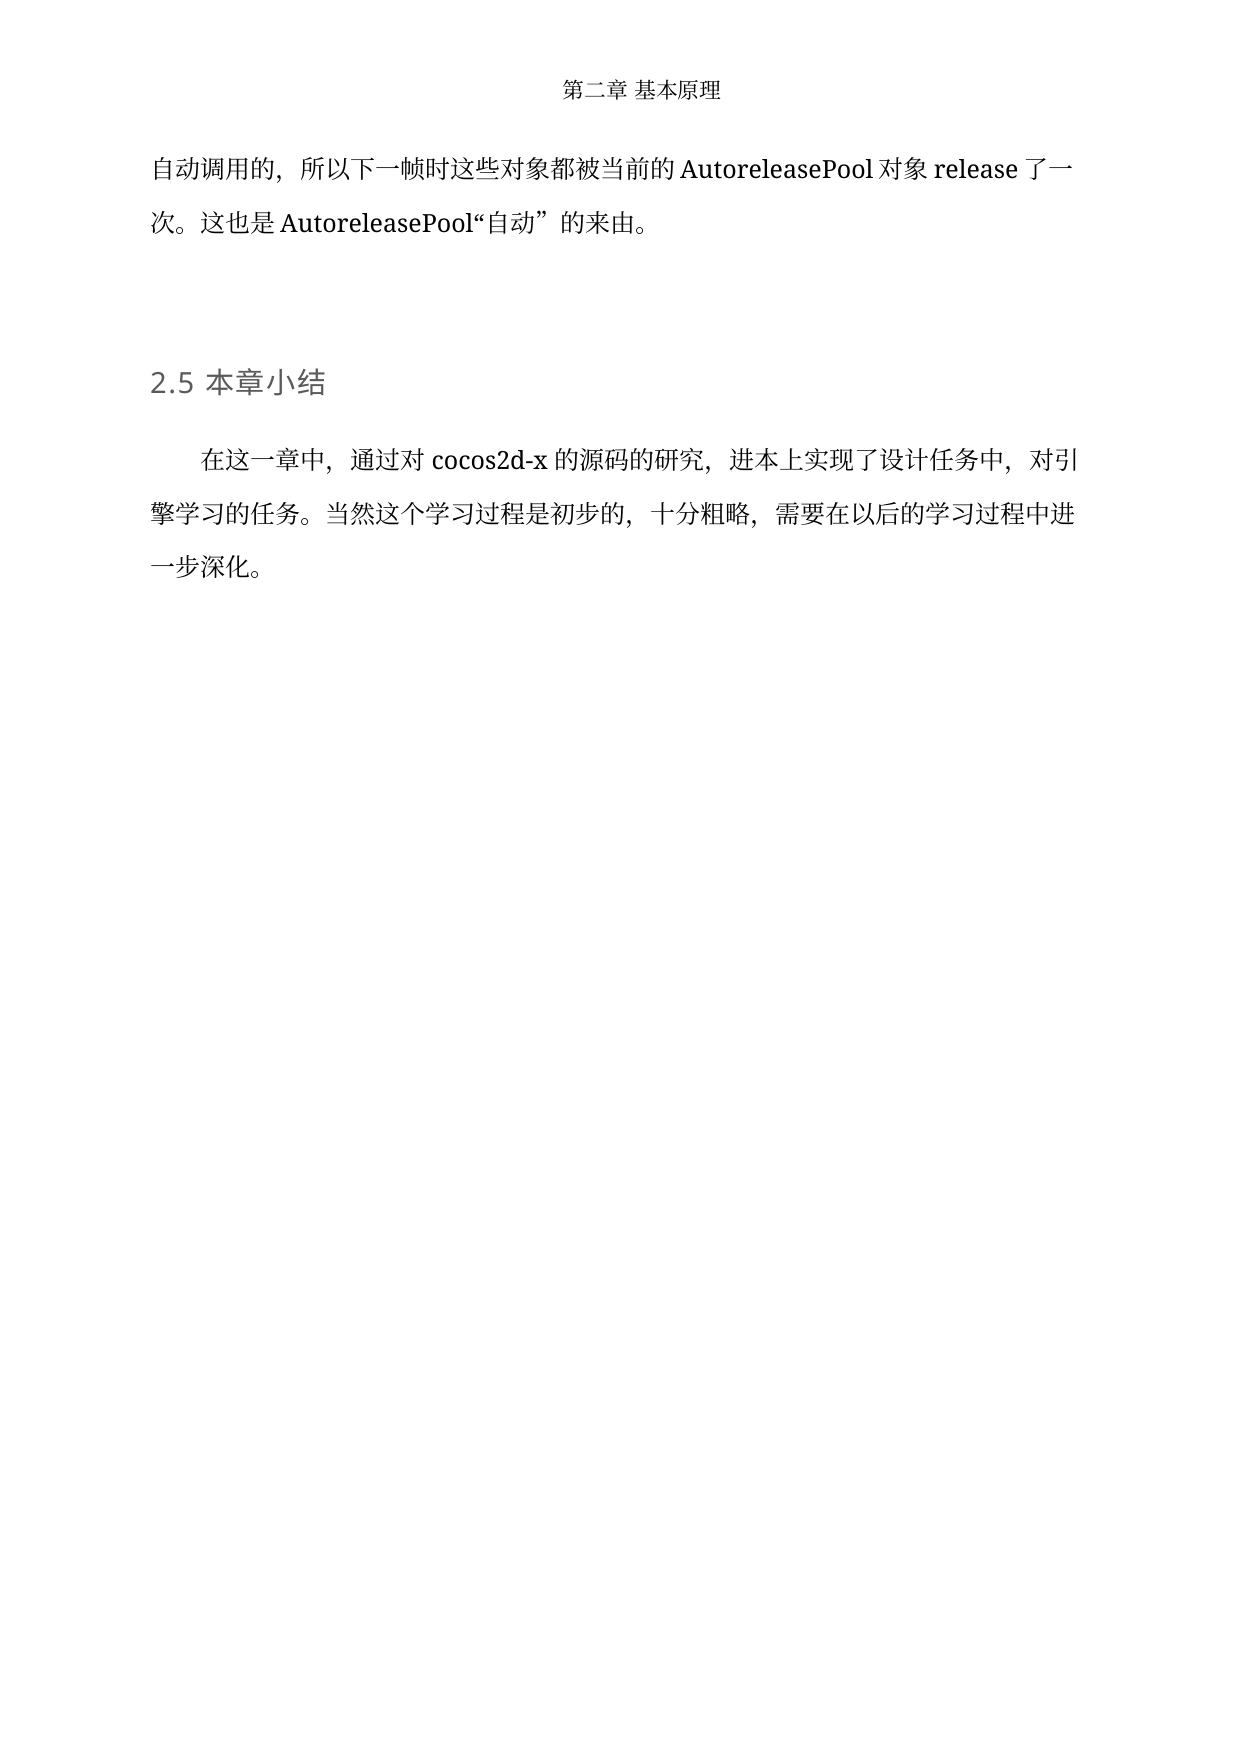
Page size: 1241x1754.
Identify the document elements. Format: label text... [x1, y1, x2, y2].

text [150, 150, 1090, 240]
text 在这一章中，通过对 cocos2d-x 的源码的研究，进本上实现了设计任务中，对引擎学习的任务。当然这个学习过程是初步的，十分粗略，需要在以后的学习过程中进一步深化。 [150, 440, 1090, 584]
subtitle 2.5 本章小结 [150, 360, 1090, 402]
